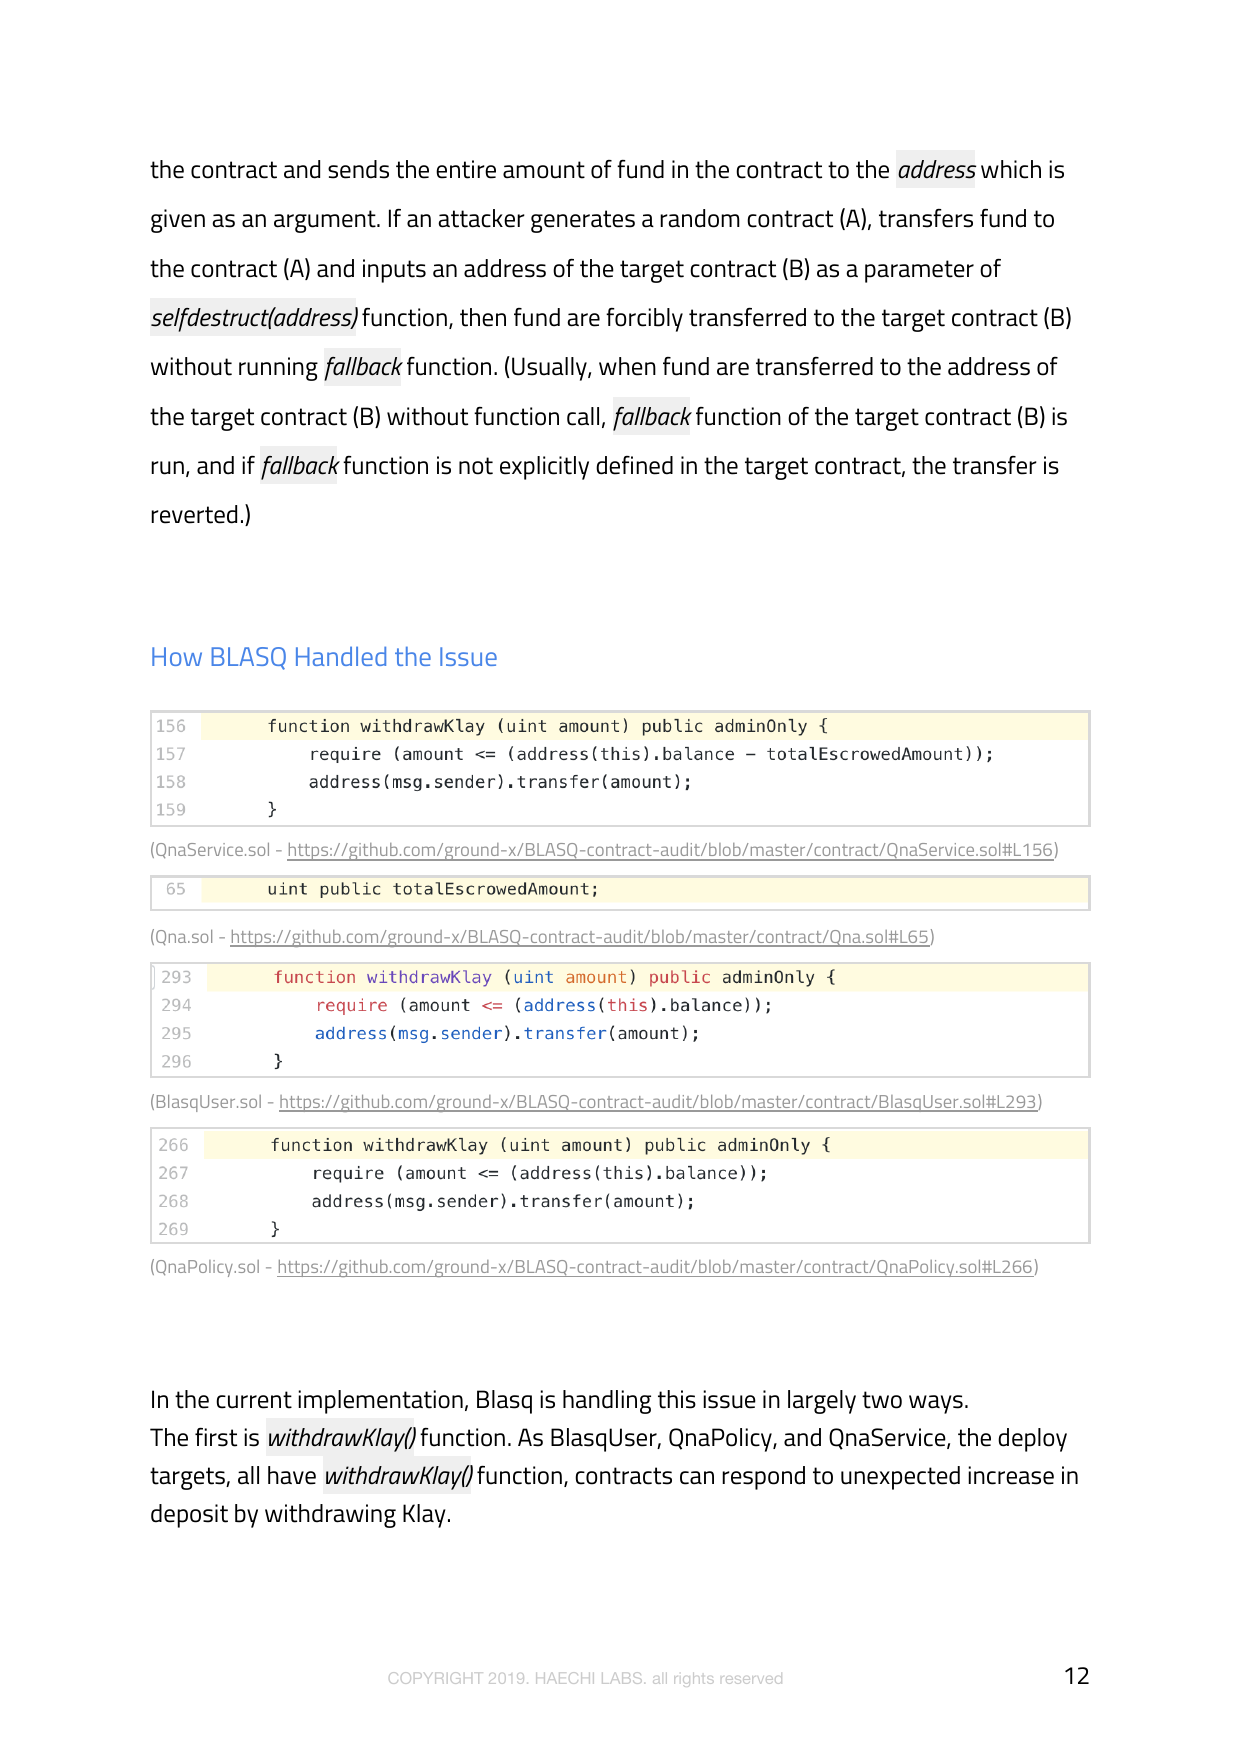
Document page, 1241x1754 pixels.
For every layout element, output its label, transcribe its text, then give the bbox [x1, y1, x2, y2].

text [150, 150, 1090, 534]
text (QnaService.sol - https://github.com/ground-x/BLASQ-contract-audit/blob/master/contract/QnaService.sol#L156) (Qna.sol - https://github.com/ground-x/BLASQ-contract-audit/blob/master/contract/Qna.sol#L65) (BlasqUser.sol - https://github.com/ground-x/BLASQ-contract-audit/blob/master/contract/BlasqUser.sol#L293) (QnaPolicy.sol - https://github.com/ground-x/BLASQ-contract-audit/blob/master/contract/QnaPolicy.sol#L266) [150, 911, 1090, 962]
text (QnaService.sol - https://github.com/ground-x/BLASQ-contract-audit/blob/master/contract/QnaService.sol#L156) (Qna.sol - https://github.com/ground-x/BLASQ-contract-audit/blob/master/contract/Qna.sol#L65) (BlasqUser.sol - https://github.com/ground-x/BLASQ-contract-audit/blob/master/contract/BlasqUser.sol#L293) (QnaPolicy.sol - https://github.com/ground-x/BLASQ-contract-audit/blob/master/contract/QnaPolicy.sol#L266) [150, 1244, 1090, 1281]
text (QnaService.sol - https://github.com/ground-x/BLASQ-contract-audit/blob/master/contract/QnaService.sol#L156) (Qna.sol - https://github.com/ground-x/BLASQ-contract-audit/blob/master/contract/Qna.sol#L65) (BlasqUser.sol - https://github.com/ground-x/BLASQ-contract-audit/blob/master/contract/BlasqUser.sol#L293) (QnaPolicy.sol - https://github.com/ground-x/BLASQ-contract-audit/blob/master/contract/QnaPolicy.sol#L266) [150, 827, 1090, 875]
picture [152, 713, 1088, 825]
picture [152, 1129, 1088, 1242]
text In the current implementation, Blasq is handling this issue in largely two ways. The first is withdrawKlay() function. As BlasqUser, QnaPolicy, and QnaService, the deploy targets, all have withdrawKlay() function, contracts can respond to unexpected increase in deposit by withdrawing Klay. [150, 1380, 1090, 1532]
picture [152, 964, 1088, 1076]
subtitle How BLASQ Handled the Issue [150, 636, 1090, 677]
text (QnaService.sol - https://github.com/ground-x/BLASQ-contract-audit/blob/master/contract/QnaService.sol#L156) (Qna.sol - https://github.com/ground-x/BLASQ-contract-audit/blob/master/contract/Qna.sol#L65) (BlasqUser.sol - https://github.com/ground-x/BLASQ-contract-audit/blob/master/contract/BlasqUser.sol#L293) (QnaPolicy.sol - https://github.com/ground-x/BLASQ-contract-audit/blob/master/contract/QnaPolicy.sol#L266) [150, 1078, 1090, 1127]
picture [152, 878, 1088, 909]
